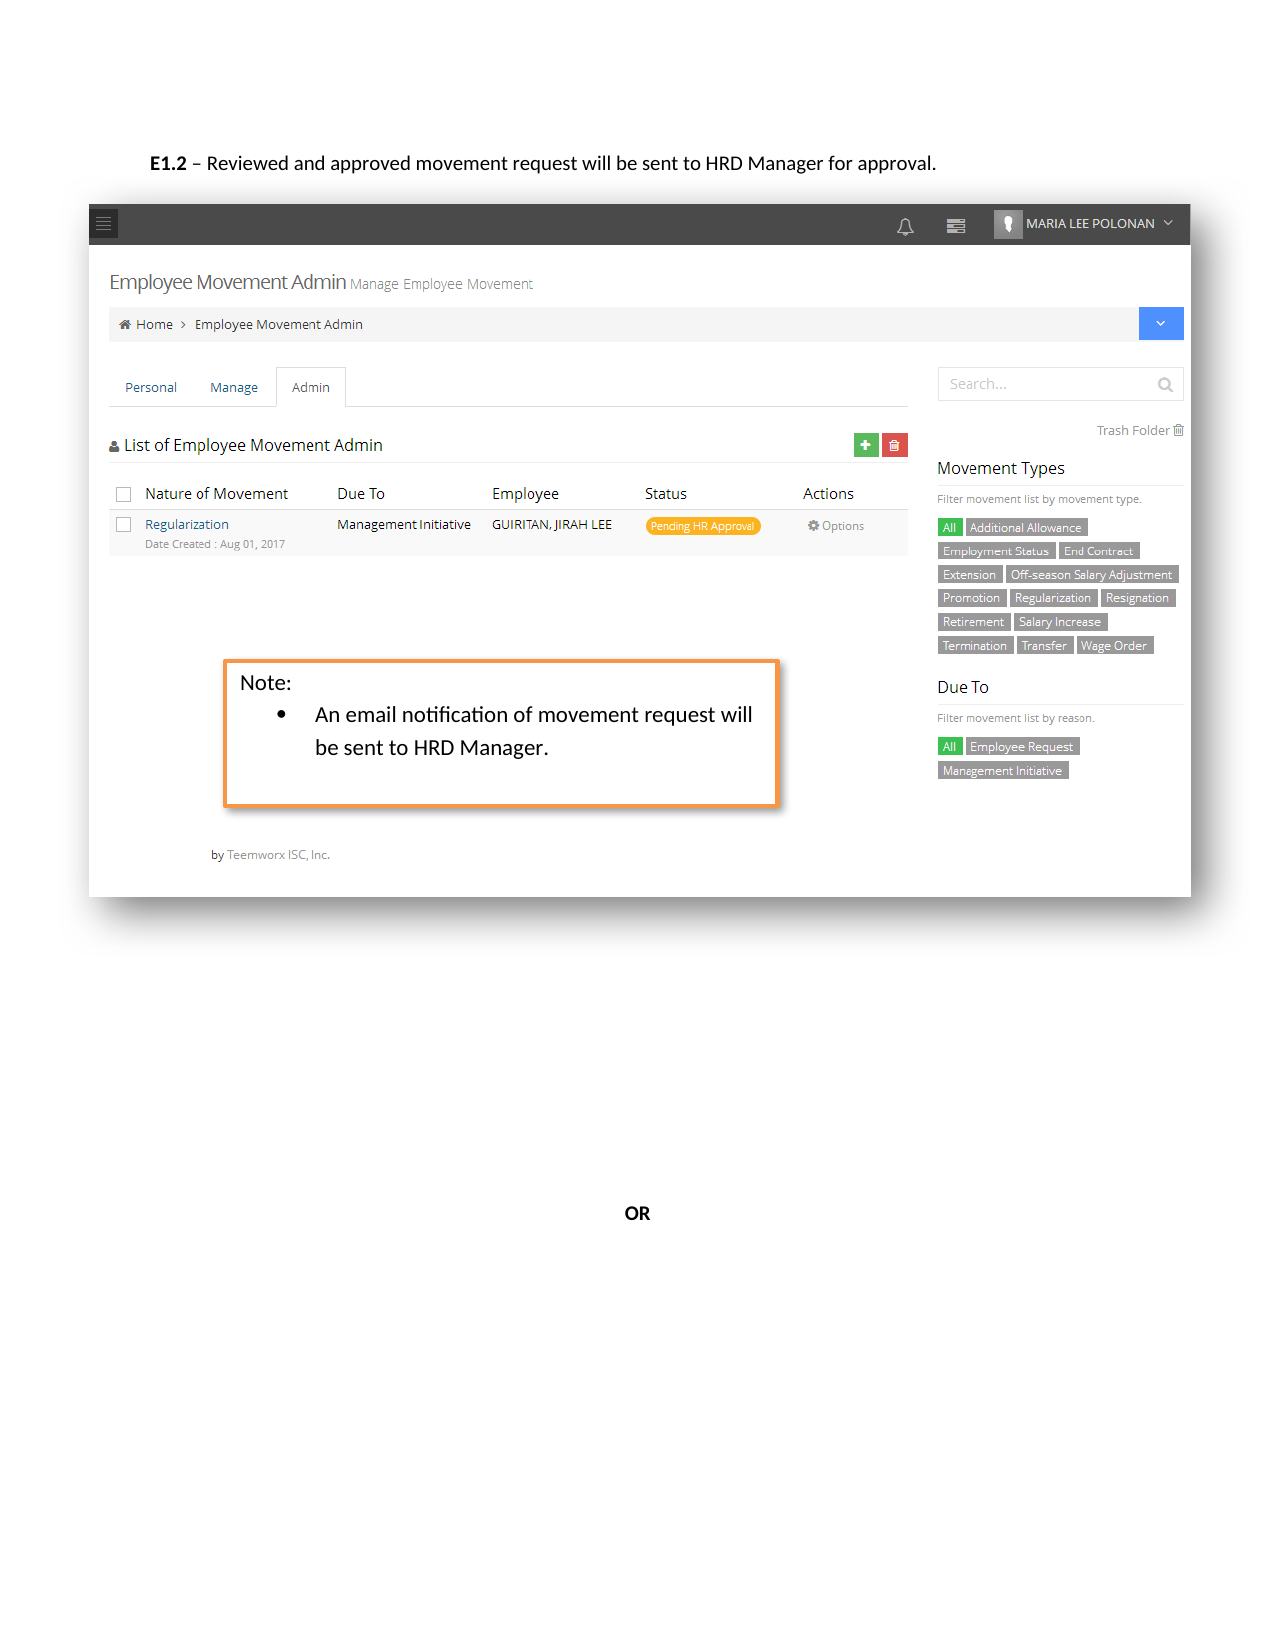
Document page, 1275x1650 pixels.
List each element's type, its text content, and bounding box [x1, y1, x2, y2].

text OR [150, 1200, 1125, 1225]
picture [89, 204, 1191, 897]
text E1.2 – Reviewed and approved movement request will be sent to HRD Manager for approval. [150, 150, 1125, 175]
